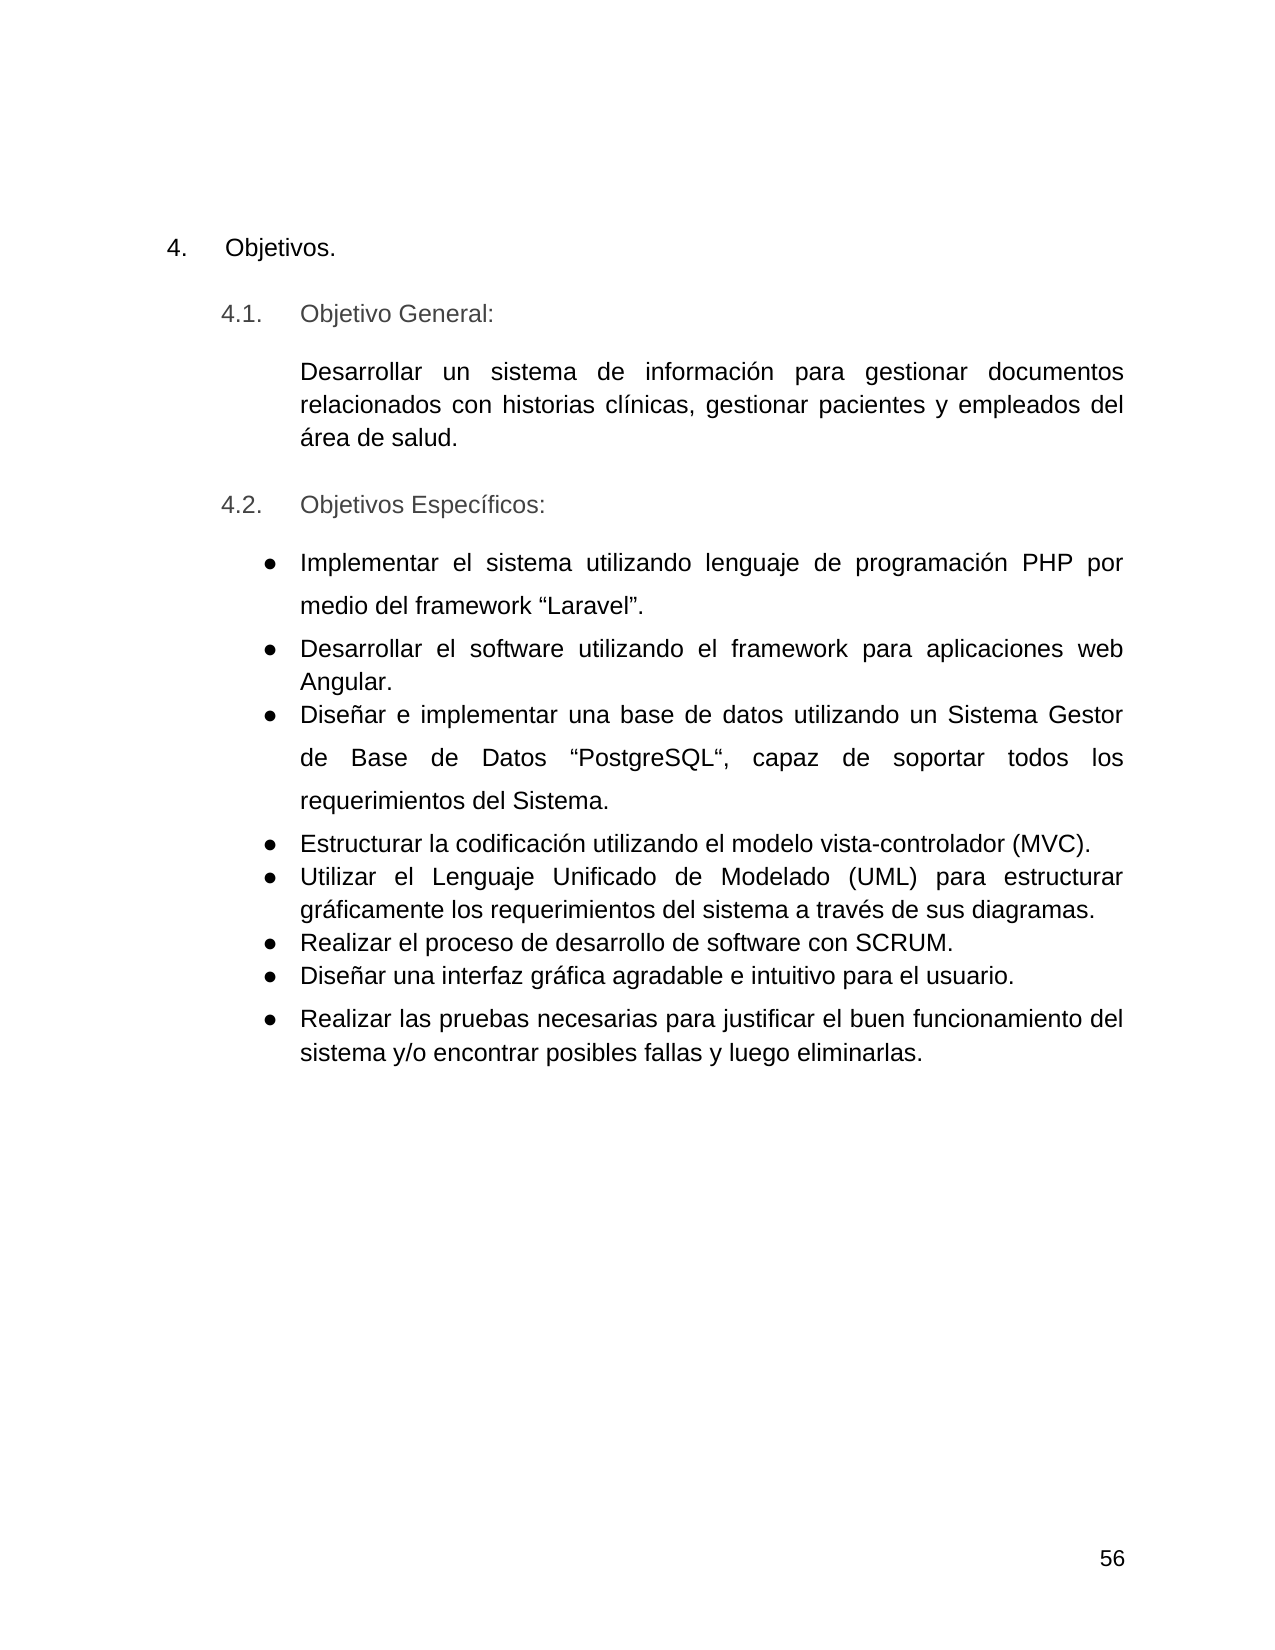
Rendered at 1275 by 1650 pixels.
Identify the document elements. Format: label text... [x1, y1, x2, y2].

list Realizar el proceso de desarrollo de software con SCRUM. [262, 928, 1125, 957]
text Desarrollar un sistema de información para gestionar documentos relacionados con historias clínicas, gestionar pacientes y empleados del área de salud. [300, 357, 1125, 452]
subtitle Objetivo General: [262, 299, 1125, 328]
list Realizar las pruebas necesarias para justificar el buen funcionamiento del sistema y/o encontrar posibles fallas y luego eliminarlas. [262, 1004, 1125, 1066]
subtitle Objetivos Específicos: [262, 489, 1125, 518]
list Estructurar la codificación utilizando el modelo vista-controlador (MVC). [262, 829, 1125, 858]
subtitle Objetivos. [187, 233, 1125, 262]
list Implementar el sistema utilizando lenguaje de programación PHP por medio del framework “Laravel”. [262, 548, 1125, 619]
list Utilizar el Lenguaje Unificado de Modelado (UML) para estructurar gráficamente los requerimientos del sistema a través de sus diagramas. [262, 862, 1125, 924]
list Diseñar e implementar una base de datos utilizando un Sistema Gestor de Base de Datos “PostgreSQL“, capaz de soportar todos los requerimientos del Sistema. [262, 700, 1125, 815]
list Desarrollar el software utilizando el framework para aplicaciones web Angular. [262, 634, 1125, 696]
list Diseñar una interfaz gráfica agradable e intuitivo para el usuario. [262, 961, 1125, 990]
